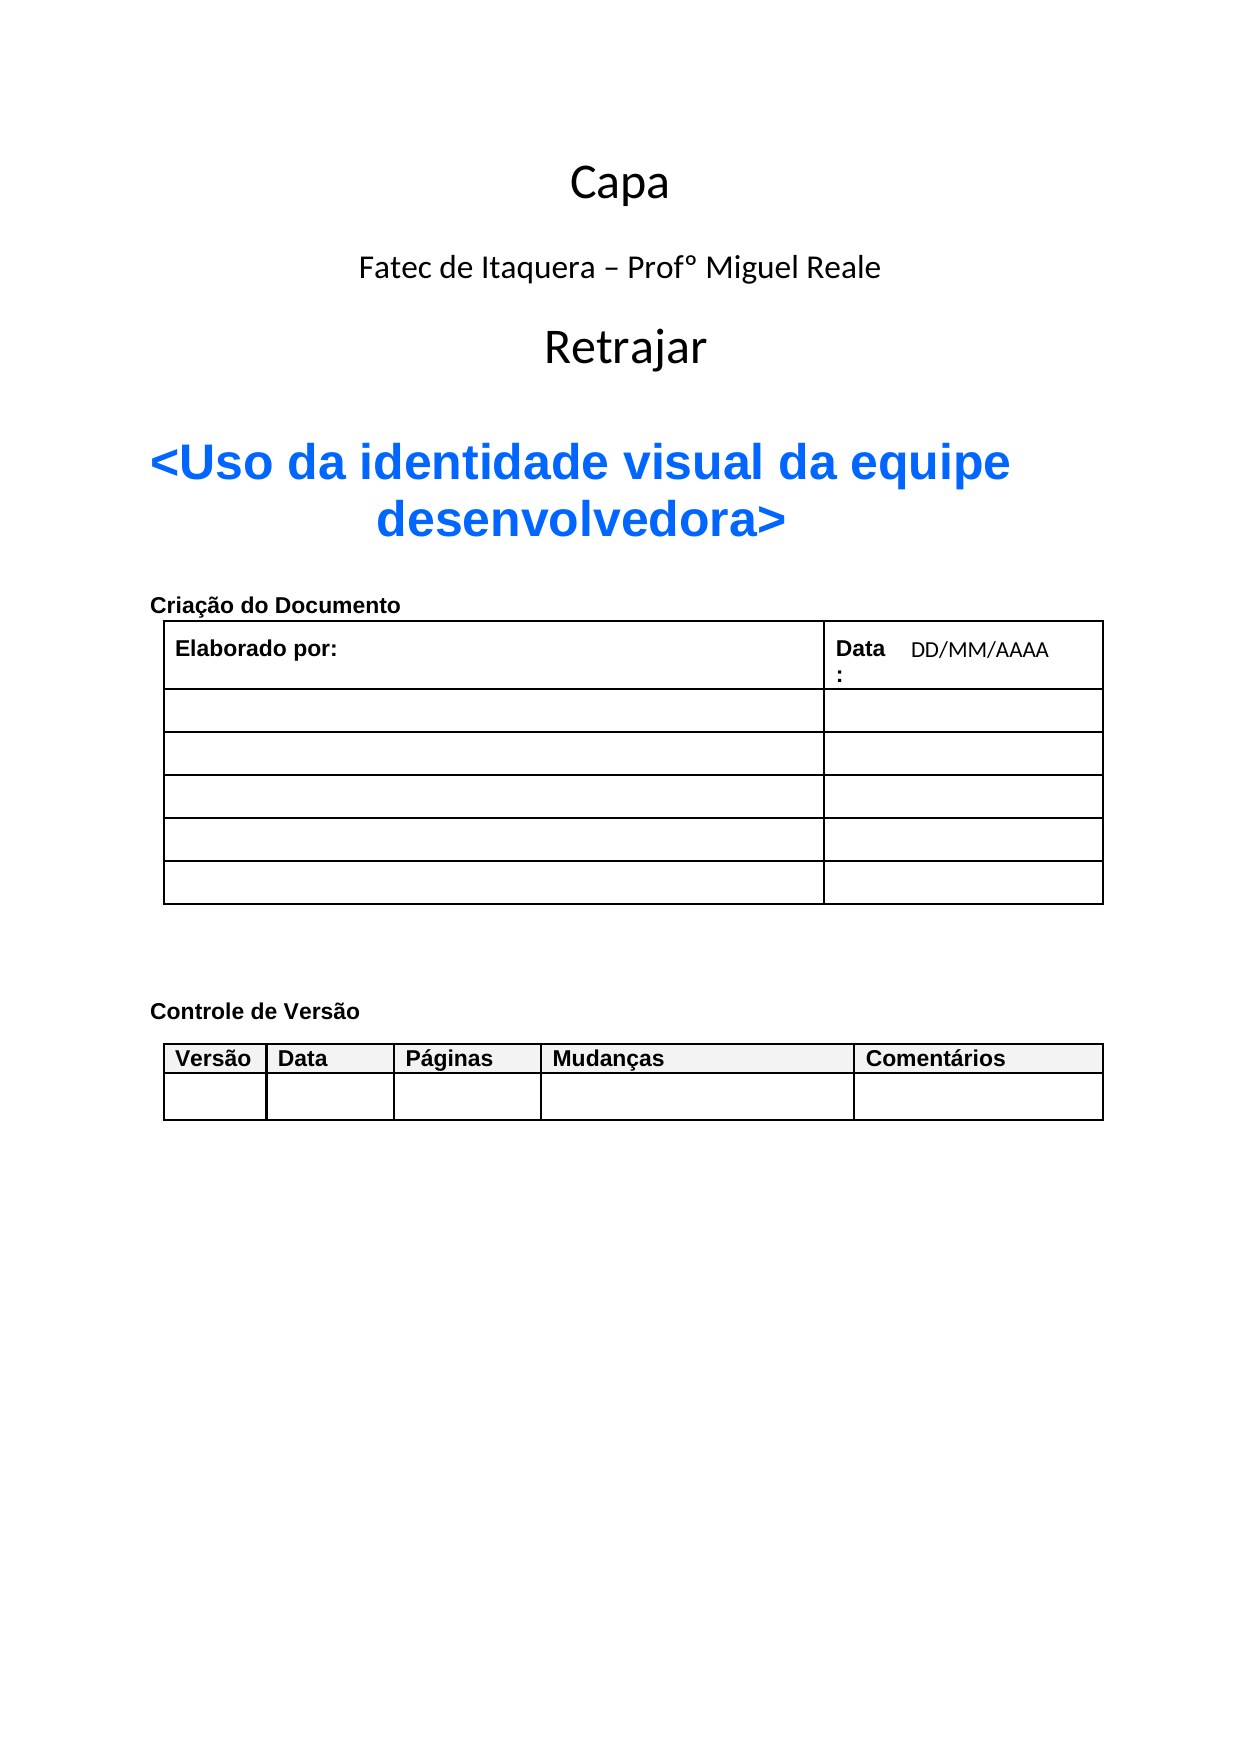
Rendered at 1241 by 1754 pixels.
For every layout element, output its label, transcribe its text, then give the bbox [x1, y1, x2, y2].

text Controle de Versão [150, 998, 1090, 1024]
table_cell [825, 733, 899, 774]
table_header Data [268, 1045, 393, 1072]
table_cell [900, 862, 1102, 902]
table_header Páginas [395, 1045, 540, 1072]
table_cell [165, 862, 823, 902]
table_cell [825, 819, 899, 859]
table_header Mudanças [542, 1045, 853, 1072]
text Fatec de Itaquera – Profº Miguel Reale [150, 246, 1090, 287]
table_header Versão [165, 1045, 265, 1072]
text Capa [150, 150, 1090, 211]
table_cell [268, 1074, 393, 1119]
table_header Data: [825, 622, 899, 688]
text Criação do Documento [150, 592, 1090, 618]
table_header DD/MM/AAAA [900, 622, 1102, 688]
table_cell [165, 690, 823, 731]
table_cell [900, 733, 1102, 774]
table_cell [900, 776, 1102, 817]
text Retrajar [150, 315, 1090, 376]
table_cell [825, 690, 899, 731]
table_header Elaborado por: [165, 622, 823, 688]
table_cell [395, 1074, 540, 1119]
text <Uso da identidade visual da equipe desenvolvedora> [150, 432, 1090, 547]
table_cell [900, 690, 1102, 731]
table_cell [825, 776, 899, 817]
table_cell [825, 862, 899, 902]
table_cell [900, 819, 1102, 859]
table_header Comentários [855, 1045, 1102, 1072]
table_cell [542, 1074, 853, 1119]
table_cell [855, 1074, 1102, 1119]
table_cell [165, 819, 823, 859]
table_cell [165, 1074, 265, 1119]
table_cell [165, 733, 823, 774]
table_cell [165, 776, 823, 817]
